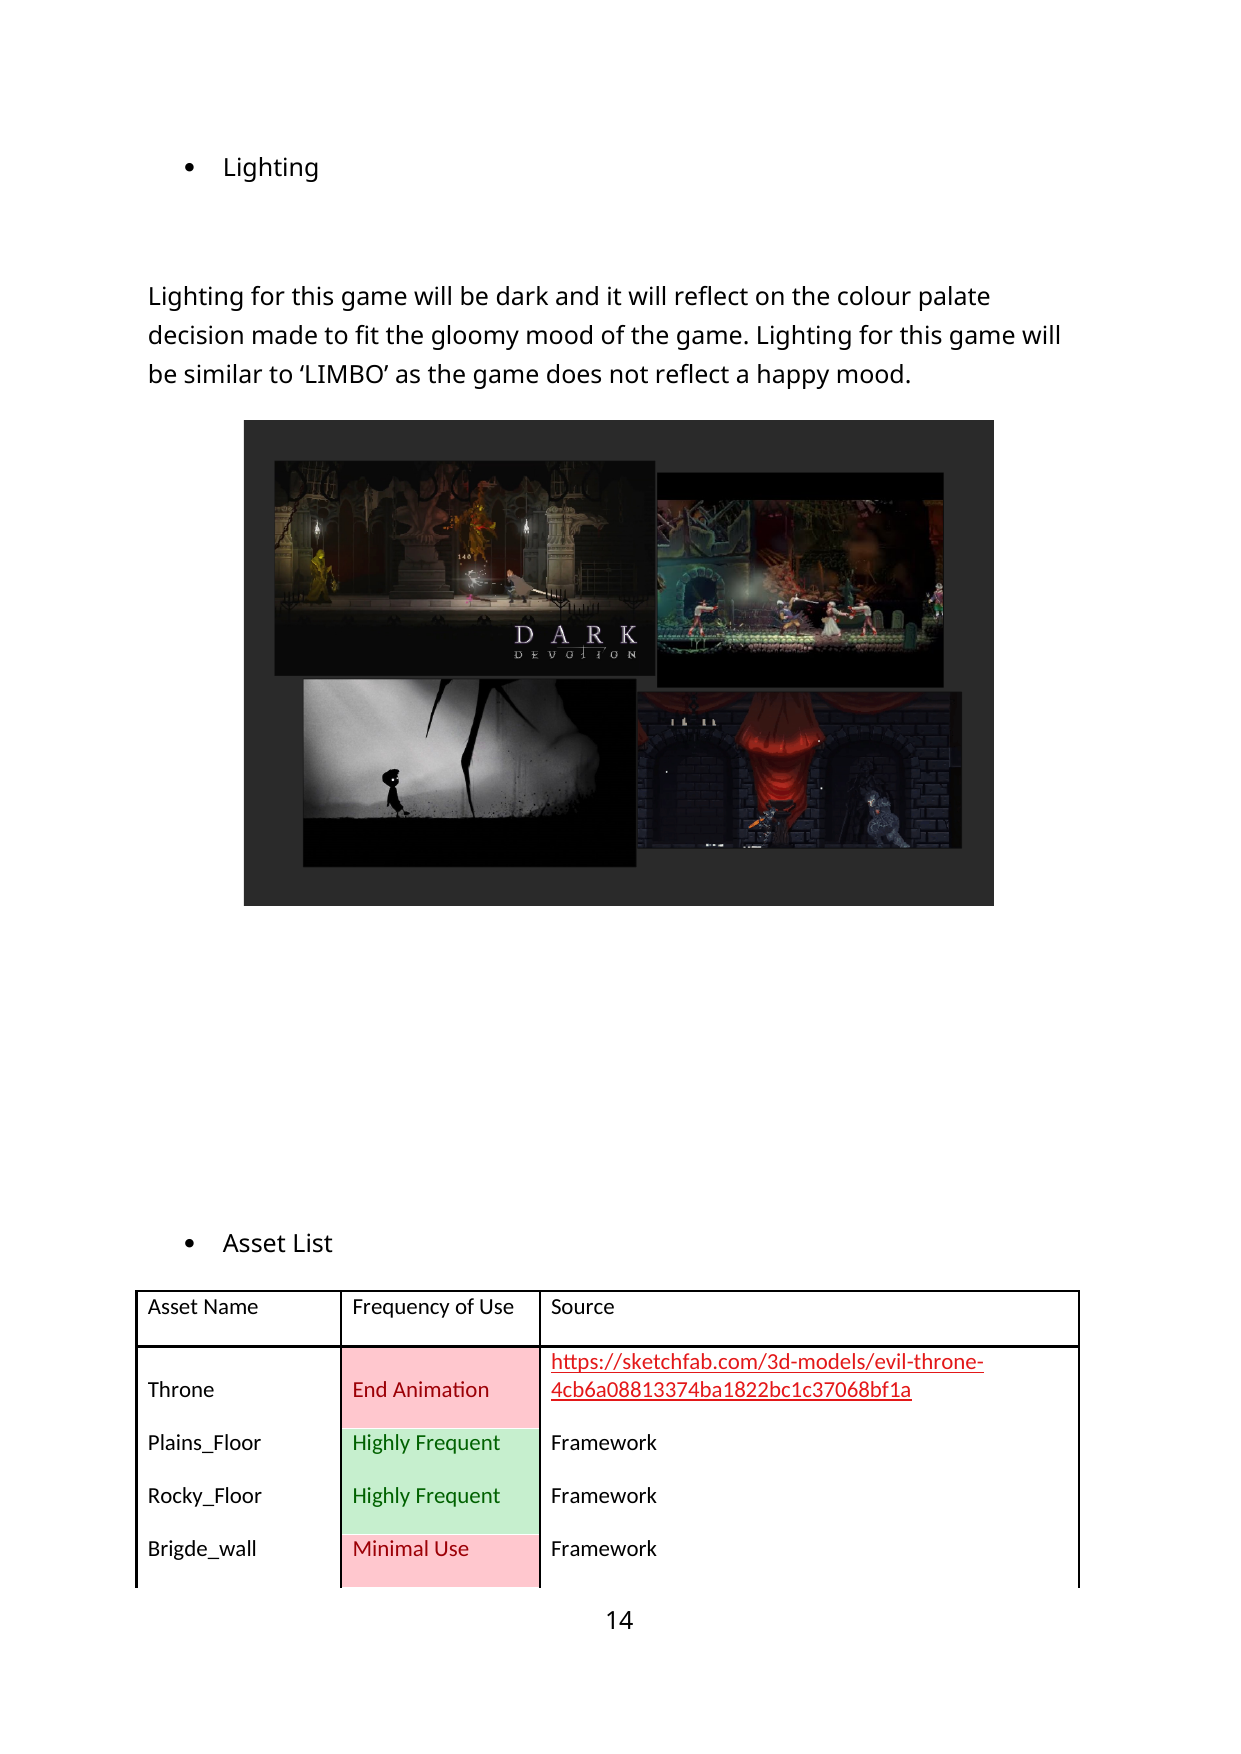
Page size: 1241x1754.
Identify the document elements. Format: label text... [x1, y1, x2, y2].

table_header Source [541, 1292, 1078, 1345]
table_cell Rocky_Floor [138, 1481, 340, 1534]
table_header Asset Name [138, 1292, 340, 1345]
list Lighting [185, 150, 1090, 184]
table_header Frequency of Use [342, 1292, 539, 1345]
text Lighting for this game will be dark and it will reflect on the colour palate decision made to fit the gloomy mood of the game. Lighting for this game will be similar to ‘LIMBO’ as the game does not reflect a happy mood. [148, 278, 1090, 391]
table_cell https://sketchfab.com/3d-models/evil-throne-4cb6a08813374ba1822bc1c37068bf1a [541, 1348, 1078, 1428]
table_cell End Animation [342, 1348, 539, 1428]
table_cell Throne [138, 1348, 340, 1428]
table_cell Framework [541, 1429, 1078, 1481]
table_cell Brigde_wall [138, 1535, 340, 1587]
table_cell Highly Frequent [342, 1429, 539, 1481]
table_cell Highly Frequent [342, 1481, 539, 1534]
table_cell Minimal Use [342, 1535, 539, 1587]
table_cell Framework [541, 1535, 1078, 1587]
table_cell Framework [541, 1481, 1078, 1534]
list Asset List [185, 1226, 1090, 1260]
table_cell Plains_Floor [138, 1429, 340, 1481]
